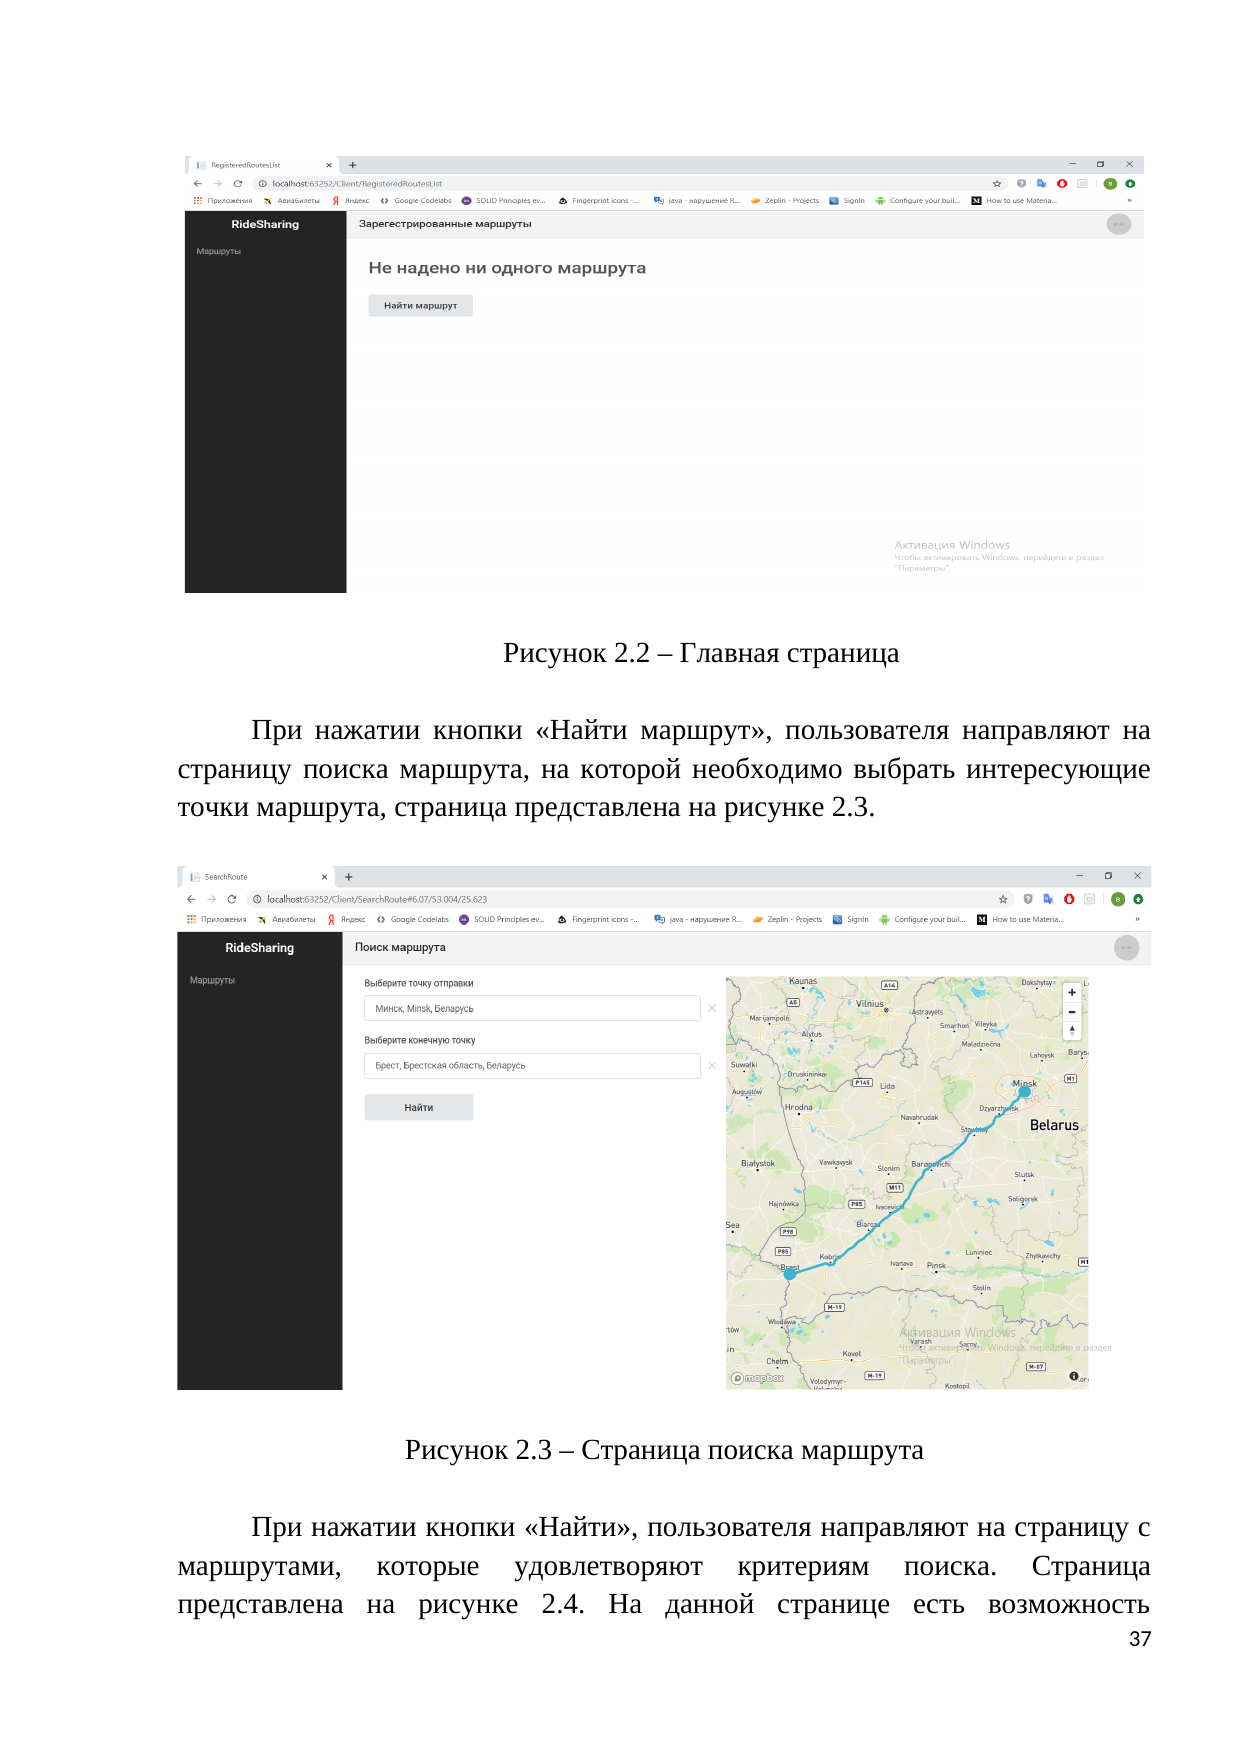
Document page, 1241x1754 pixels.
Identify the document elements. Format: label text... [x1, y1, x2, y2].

text Рисунок 2.3 – Страница поиска маршрута [177, 1432, 1152, 1466]
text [177, 1509, 1152, 1620]
picture [177, 866, 1152, 1390]
picture [184, 156, 1144, 593]
text При нажатии кнопки «Найти маршрут», пользователя направляют на страницу поиска маршрута, на которой необходимо выбрать интересующие точки маршрута, страница представлена на рисунке 2.3. [177, 712, 1152, 823]
text Рисунок 2.2 – Главная страница [177, 635, 1152, 669]
